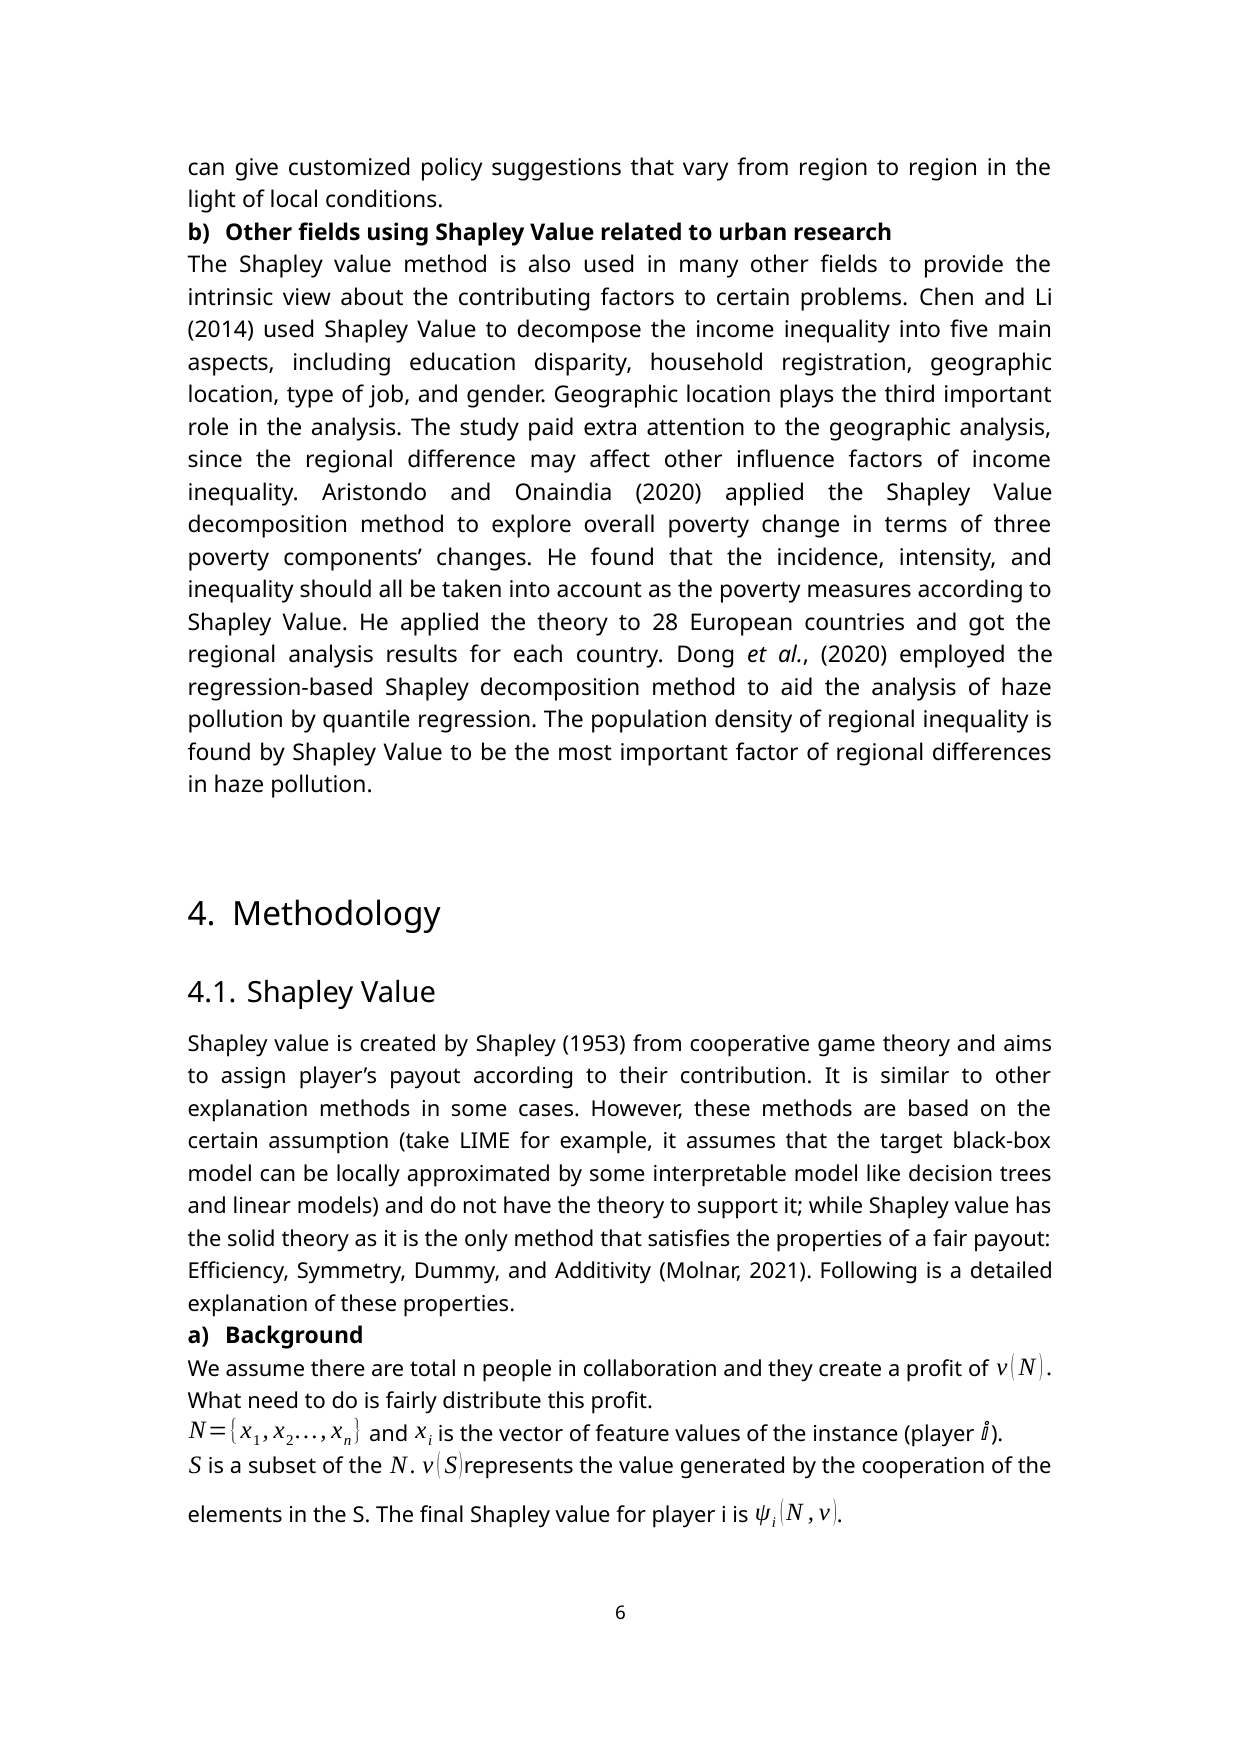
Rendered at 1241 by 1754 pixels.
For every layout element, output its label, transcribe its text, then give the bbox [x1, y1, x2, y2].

text We assume there are total n people in collaboration and they create a profit of What need to do is fairly distribute this profit. [187, 1351, 1053, 1416]
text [187, 150, 1053, 215]
subtitle Other fields using Shapley Value related to urban research [187, 215, 1053, 247]
text and is the vector of feature values of the instance (player ). [187, 1416, 1053, 1449]
text Shapley value is created by Shapley (1953) from cooperative game theory and aims to assign player’s payout according to their contribution. It is similar to other explanation methods in some cases. However, these methods are based on the certain assumption (take LIME for example, it assumes that the target black-box model can be locally approximated by some interpretable model like decision trees and linear models) and do not have the theory to support it; while Shapley value has the solid theory as it is the only method that satisfies the properties of a fair payout: Efficiency, Symmetry, Dummy, and Additivity (Molnar, 2021). Following is a detailed explanation of these properties. [187, 1026, 1053, 1319]
subtitle Shapley Value [187, 959, 1053, 1024]
text is a subset of the . represents the value generated by the cooperation of the elements in the S. The final Shapley value for player i is . [187, 1449, 1053, 1546]
subtitle Methodology [187, 879, 1053, 944]
subtitle Background [187, 1319, 1053, 1351]
text The Shapley value method is also used in many other fields to provide the intrinsic view about the contributing factors to certain problems. Chen and Li (2014) used Shapley Value to decompose the income inequality into five main aspects, including education disparity, household registration, geographic location, type of job, and gender. Geographic location plays the third important role in the analysis. The study paid extra attention to the geographic analysis, since the regional difference may affect other influence factors of income inequality. Aristondo and Onaindia (2020) applied the Shapley Value decomposition method to explore overall poverty change in terms of three poverty components’ changes. He found that the incidence, intensity, and inequality should all be taken into account as the poverty measures according to Shapley Value. He applied the theory to 28 European countries and got the regional analysis results for each country. Dong et al., (2020) employed the regression-based Shapley decomposition method to aid the analysis of haze pollution by quantile regression. The population density of regional inequality is found by Shapley Value to be the most important factor of regional differences in haze pollution. [187, 247, 1053, 800]
